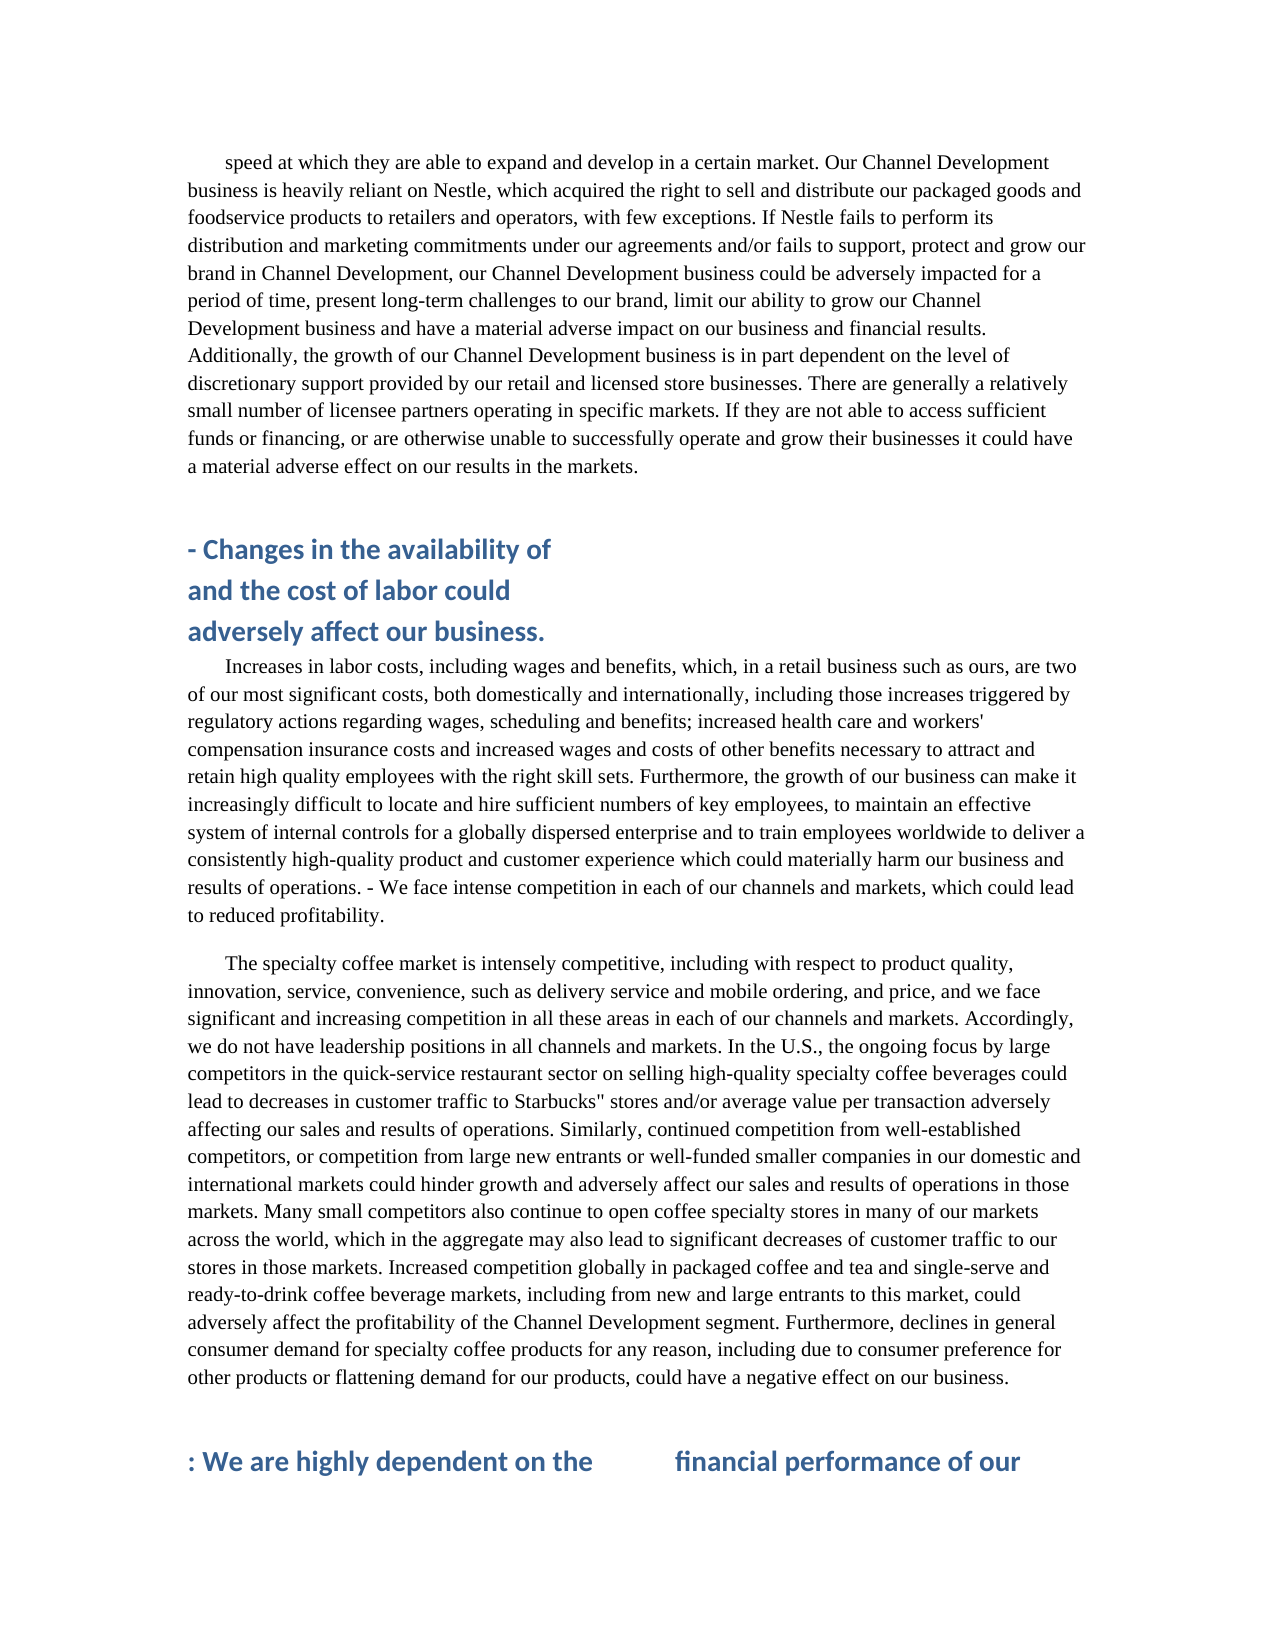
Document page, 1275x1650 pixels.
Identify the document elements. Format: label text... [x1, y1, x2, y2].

text The specialty coffee market is intensely competitive, including with respect to product quality, innovation, service, convenience, such as delivery service and mobile ordering, and price, and we face significant and increasing competition in all these areas in each of our channels and markets. Accordingly, we do not have leadership positions in all channels and markets. In the U.S., the ongoing focus by large competitors in the quick-service restaurant sector on selling high-quality specialty coffee beverages could lead to decreases in customer traffic to Starbucks" stores and/or average value per transaction adversely affecting our sales and results of operations. Similarly, continued competition from well-established competitors, or competition from large new entrants or well-funded smaller companies in our domestic and international markets could hinder growth and adversely affect our sales and results of operations in those markets. Many small competitors also continue to open coffee specialty stores in many of our markets across the world, which in the aggregate may also lead to significant decreases of customer traffic to our stores in those markets. Increased competition globally in packaged coffee and tea and single-serve and ready-to-drink coffee beverage markets, including from new and large entrants to this market, could adversely affect the profitability of the Channel Development segment. Furthermore, declines in general consumer demand for specialty coffee products for any reason, including due to consumer preference for other products or flattening demand for our products, could have a negative effect on our business. [187, 951, 1087, 1389]
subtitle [187, 1443, 600, 1478]
subtitle : We are highly dependent on the financial performance of our Americas operating segment. [675, 1443, 1087, 1478]
text speed at which they are able to expand and develop in a certain market. Our Channel Development business is heavily reliant on Nestle, which acquired the right to sell and distribute our packaged goods and foodservice products to retailers and operators, with few exceptions. If Nestle fails to perform its distribution and marketing commitments under our agreements and/or fails to support, protect and grow our brand in Channel Development, our Channel Development business could be adversely impacted for a period of time, present long-term challenges to our brand, limit our ability to grow our Channel Development business and have a material adverse impact on our business and financial results. Additionally, the growth of our Channel Development business is in part dependent on the level of discretionary support provided by our retail and licensed store businesses. There are generally a relatively small number of licensee partners operating in specific markets. If they are not able to access sufficient funds or financing, or are otherwise unable to successfully operate and grow their businesses it could have a material adverse effect on our results in the markets. [187, 150, 1087, 478]
subtitle - Changes in the availability of and the cost of labor could adversely affect our business. [187, 531, 600, 649]
text Increases in labor costs, including wages and benefits, which, in a retail business such as ours, are two of our most significant costs, both domestically and internationally, including those increases triggered by regulatory actions regarding wages, scheduling and benefits; increased health care and workers' compensation insurance costs and increased wages and costs of other benefits necessary to attract and retain high quality employees with the right skill sets. Furthermore, the growth of our business can make it increasingly difficult to locate and hire sufficient numbers of key employees, to maintain an effective system of internal controls for a globally dispersed enterprise and to train employees worldwide to deliver a consistently high-quality product and customer experience which could materially harm our business and results of operations. - We face intense competition in each of our channels and markets, which could lead to reduced profitability. [187, 654, 1087, 927]
